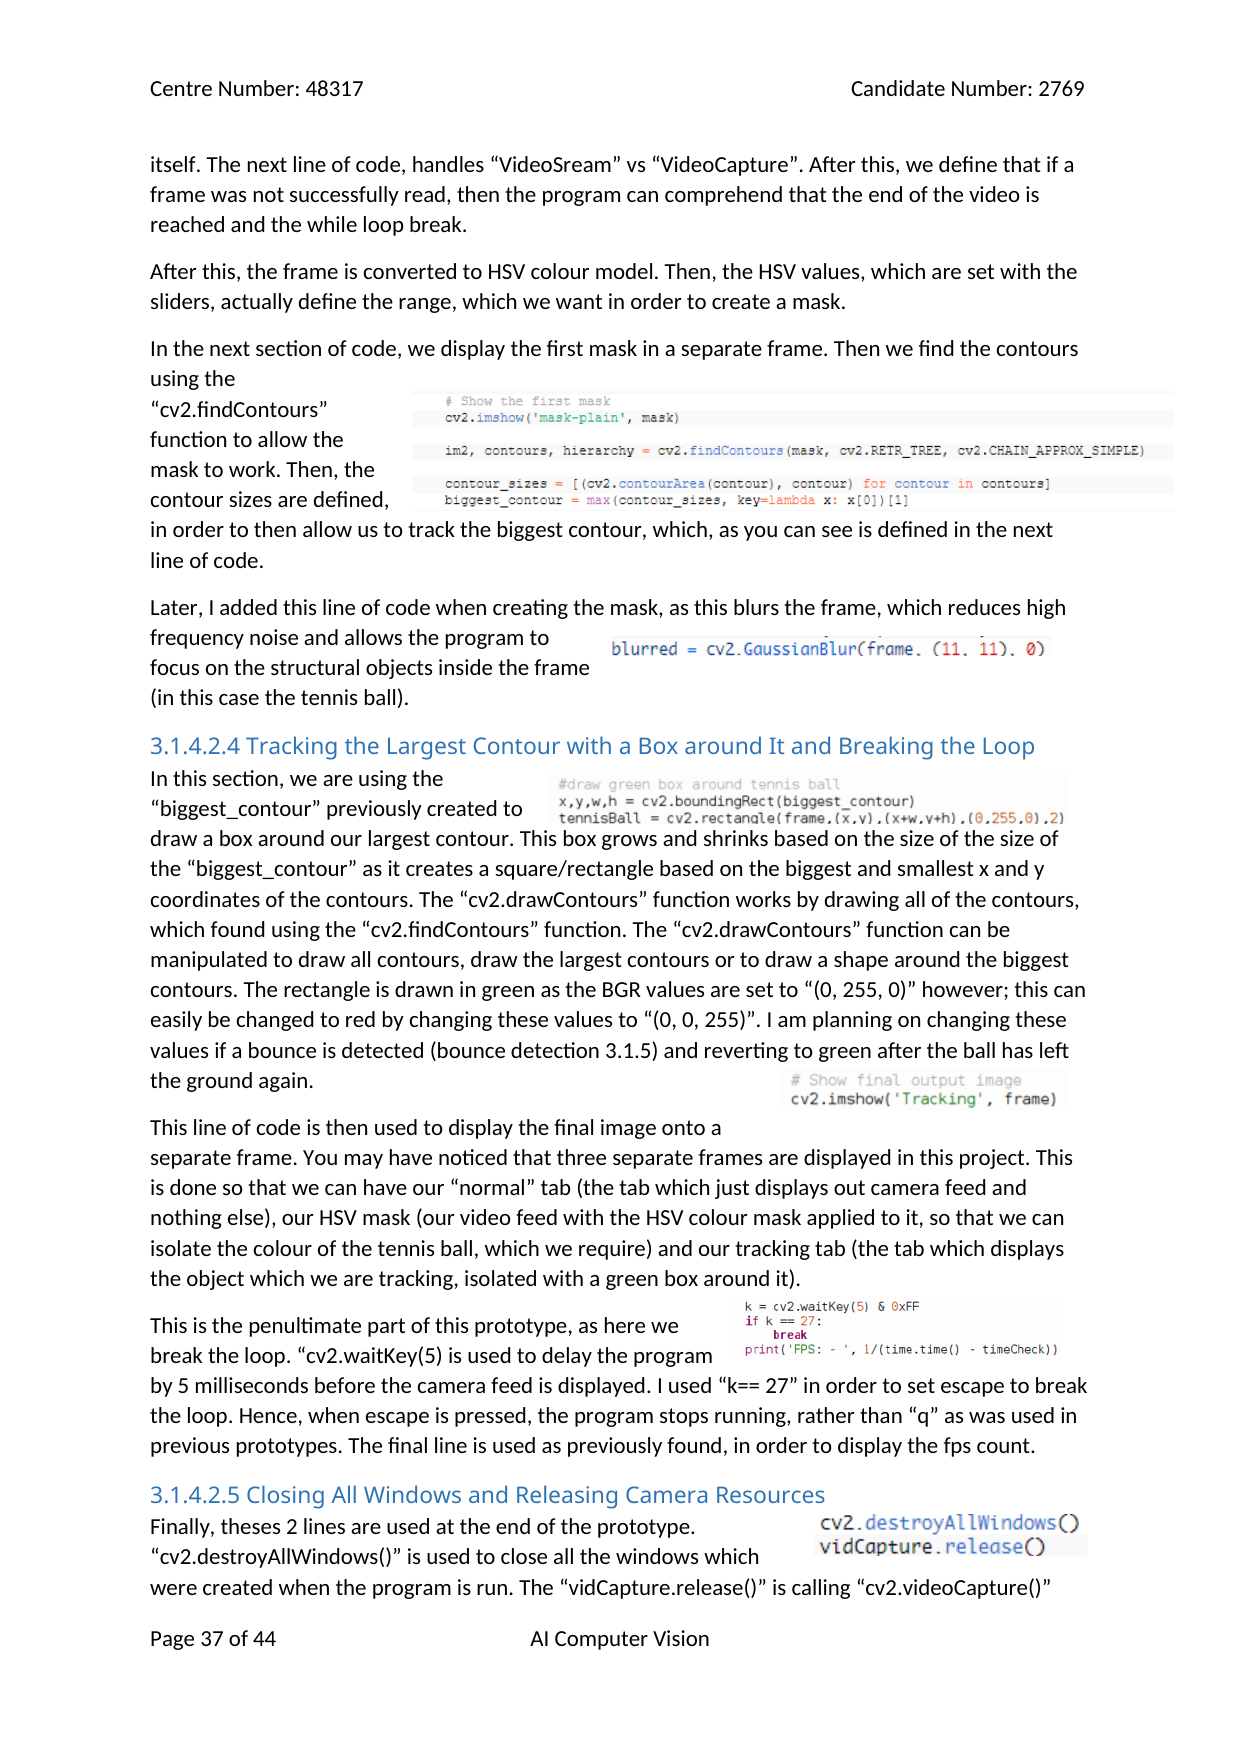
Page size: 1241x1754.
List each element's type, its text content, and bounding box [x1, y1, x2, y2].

text After this, the frame is converted to HSV colour model. Then, the HSV values, which are set with the sliders, actually define the range, which we want in order to create a mask. [150, 257, 1090, 316]
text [150, 1512, 1090, 1601]
text Later, I added this line of code when creating the mask, as this blurs the frame, which reduces high frequency noise and allows the program to focus on the structural objects inside the frame (in this case the tennis ball). [150, 593, 1090, 711]
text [150, 150, 1090, 238]
subtitle 3.1.4.2.4 Tracking the Largest Contour with a Box around It and Breaking the Loop [150, 730, 1090, 761]
text In the next section of code, we display the first mask in a separate frame. Then we find the contours using the “cv2.findContours” function to allow the mask to work. Then, the contour sizes are defined, in order to then allow us to track the biggest contour, which, as you can see is defined in the next line of code. [150, 334, 1090, 574]
text This is the penultimate part of this prototype, as here we break the loop. “cv2.waitKey(5) is used to delay the program by 5 milliseconds before the camera feed is displayed. I used “k== 27” in order to set escape to break the loop. Hence, when escape is pressed, the program stops running, rather than “q” as was used in previous prototypes. The final line is used as previously found, in order to display the fps count. [150, 1311, 1090, 1460]
subtitle 3.1.4.2.5 Closing All Windows and Releasing Camera Resources [150, 1478, 1090, 1510]
text This line of code is then used to display the final image onto a separate frame. You may have noticed that three separate frames are displayed in this project. This is done so that we can have our “normal” tab (the tab which just displays out camera feed and nothing else), our HSV mask (our video feed with the HSV colour mask applied to it, so that we can isolate the colour of the tennis ball, which we require) and our tracking tab (the tab which displays the object which we are tracking, isolated with a green box around it). [150, 1113, 1090, 1292]
text In this section, we are using the “biggest_contour” previously created to draw a box around our largest contour. This box grows and shrinks based on the size of the size of the “biggest_contour” as it creates a square/rectangle based on the biggest and smallest x and y coordinates of the contours. The “cv2.drawContours” function works by drawing all of the contours, which found using the “cv2.findContours” function. The “cv2.drawContours” function can be manipulated to draw all contours, draw the largest contours or to draw a shape around the biggest contours. The rectangle is drawn in green as the BGR values are set to “(0, 255, 0)” however; this can easily be changed to red by changing these values to “(0, 0, 255)”. I am planning on changing these values if a bounce is detected (bounce detection 3.1.5) and reverting to green after the ball has left the ground again. [150, 764, 1090, 1094]
